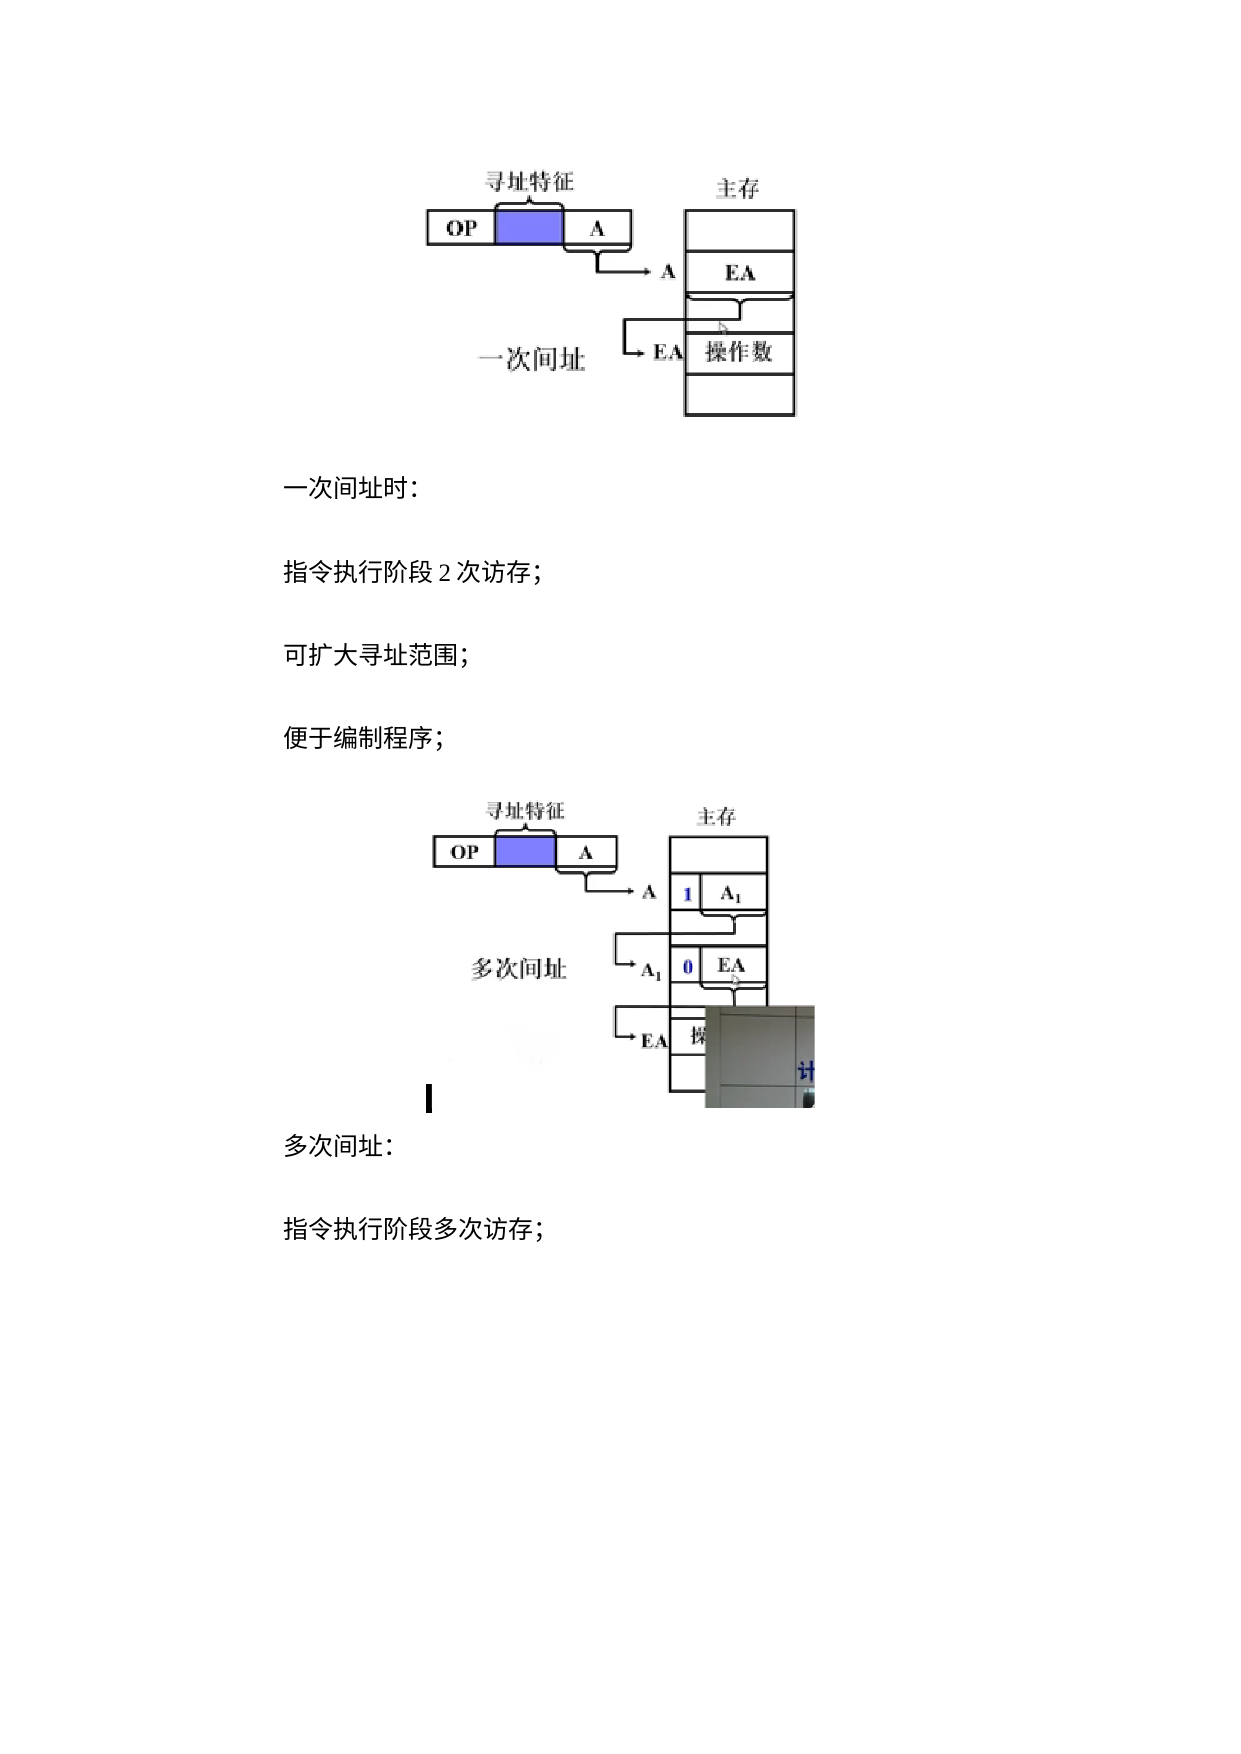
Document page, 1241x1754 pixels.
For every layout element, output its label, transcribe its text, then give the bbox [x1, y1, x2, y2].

list 一次间址时： [283, 454, 1053, 519]
picture [415, 162, 825, 429]
list 指令执行阶段2次访存； [283, 538, 1053, 603]
picture [431, 791, 815, 1108]
list 多次间址： [283, 1112, 1053, 1177]
list 可扩大寻址范围； [283, 621, 1053, 686]
list 便于编制程序； [283, 704, 1053, 769]
list 指令执行阶段多次访存； [283, 1195, 1053, 1260]
